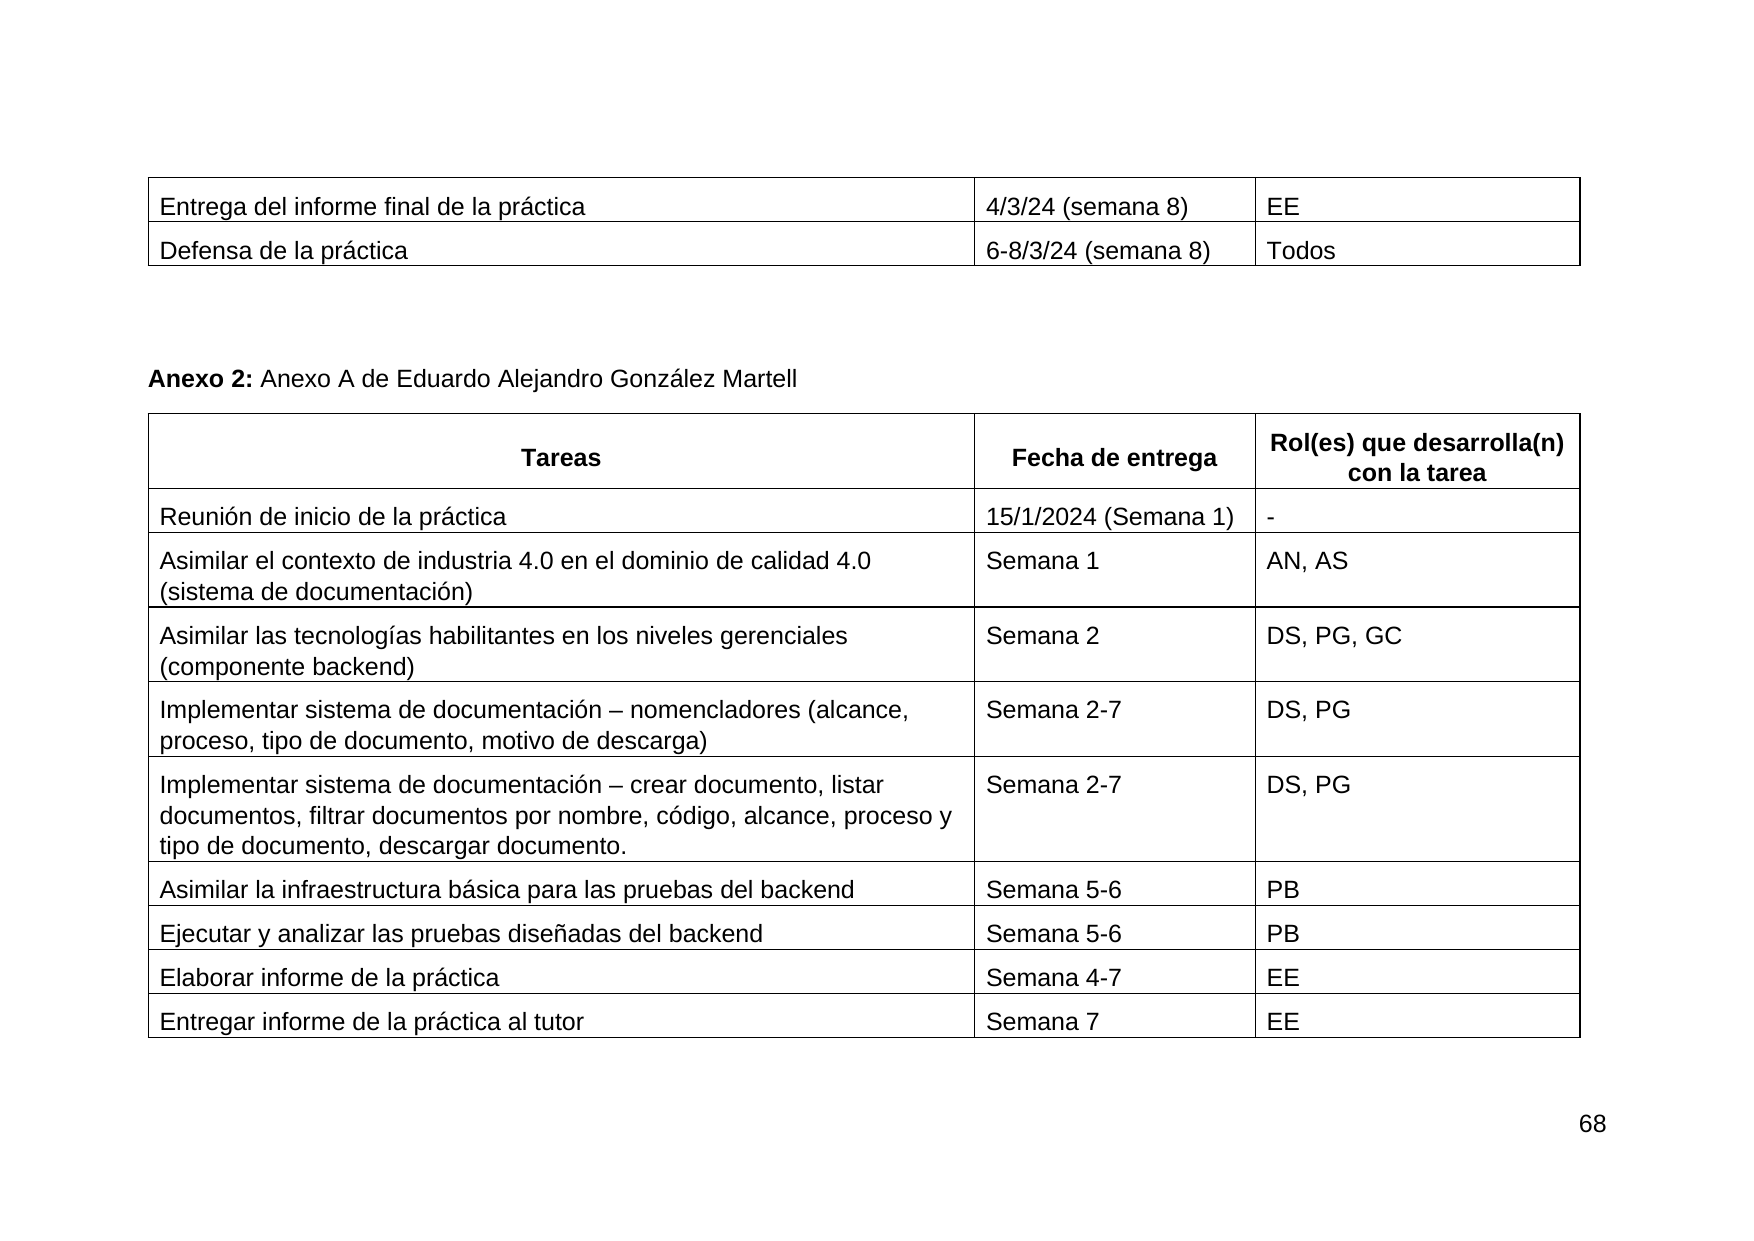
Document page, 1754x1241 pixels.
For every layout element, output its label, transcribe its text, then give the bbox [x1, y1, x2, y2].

table_header Fecha de entrega [975, 414, 1255, 488]
table_cell Implementar sistema de documentación – nomencladores (alcance, proceso, tipo de documento, motivo de descarga) [149, 682, 974, 756]
table_cell - [1256, 489, 1579, 532]
table_cell 6-8/3/24 (semana 8) [975, 222, 1255, 265]
table_cell Semana 7 [975, 994, 1255, 1037]
table_cell EE [1256, 950, 1579, 993]
table_cell Asimilar la infraestructura básica para las pruebas del backend [149, 862, 974, 905]
table_cell Semana 2-7 [975, 682, 1255, 756]
table_cell Ejecutar y analizar las pruebas diseñadas del backend [149, 906, 974, 949]
table_cell Semana 5-6 [975, 906, 1255, 949]
table_cell PB [1256, 906, 1579, 949]
table_cell Todos [1256, 222, 1579, 265]
table_cell AN, AS [1256, 533, 1579, 606]
table_cell DS, PG, GC [1256, 608, 1579, 681]
table_cell Semana 2-7 [975, 757, 1255, 861]
table_cell Semana 5-6 [975, 862, 1255, 905]
table_cell Elaborar informe de la práctica [149, 950, 974, 993]
table_cell Defensa de la práctica [149, 222, 974, 265]
table_cell Asimilar las tecnologías habilitantes en los niveles gerenciales (componente backend) [149, 608, 974, 681]
table_cell DS, PG [1256, 682, 1579, 756]
table_cell PB [1256, 862, 1579, 905]
table_cell Semana 1 [975, 533, 1255, 606]
table_cell Reunión de inicio de la práctica [149, 489, 974, 532]
table_cell Asimilar el contexto de industria 4.0 en el dominio de calidad 4.0 (sistema de documentación) [149, 533, 974, 606]
table_cell DS, PG [1256, 757, 1579, 861]
table_cell Semana 2 [975, 608, 1255, 681]
table_cell Entrega del informe final de la práctica [149, 178, 974, 221]
table_cell EE [1256, 178, 1579, 221]
table_cell Implementar sistema de documentación – crear documento, listar documentos, filtrar documentos por nombre, código, alcance, proceso y tipo de documento, descargar documento. [149, 757, 974, 861]
table_cell 4/3/24 (semana 8) [975, 178, 1255, 221]
text Anexo 2: Anexo A de Eduardo Alejandro González Martell [148, 364, 1606, 392]
table_header Tareas [149, 414, 974, 488]
table_cell EE [1256, 994, 1579, 1037]
table_cell Semana 4-7 [975, 950, 1255, 993]
table_header Rol(es) que desarrolla(n) con la tarea [1256, 414, 1579, 488]
table_cell Entregar informe de la práctica al tutor [149, 994, 974, 1037]
table_cell 15/1/2024 (Semana 1) [975, 489, 1255, 532]
